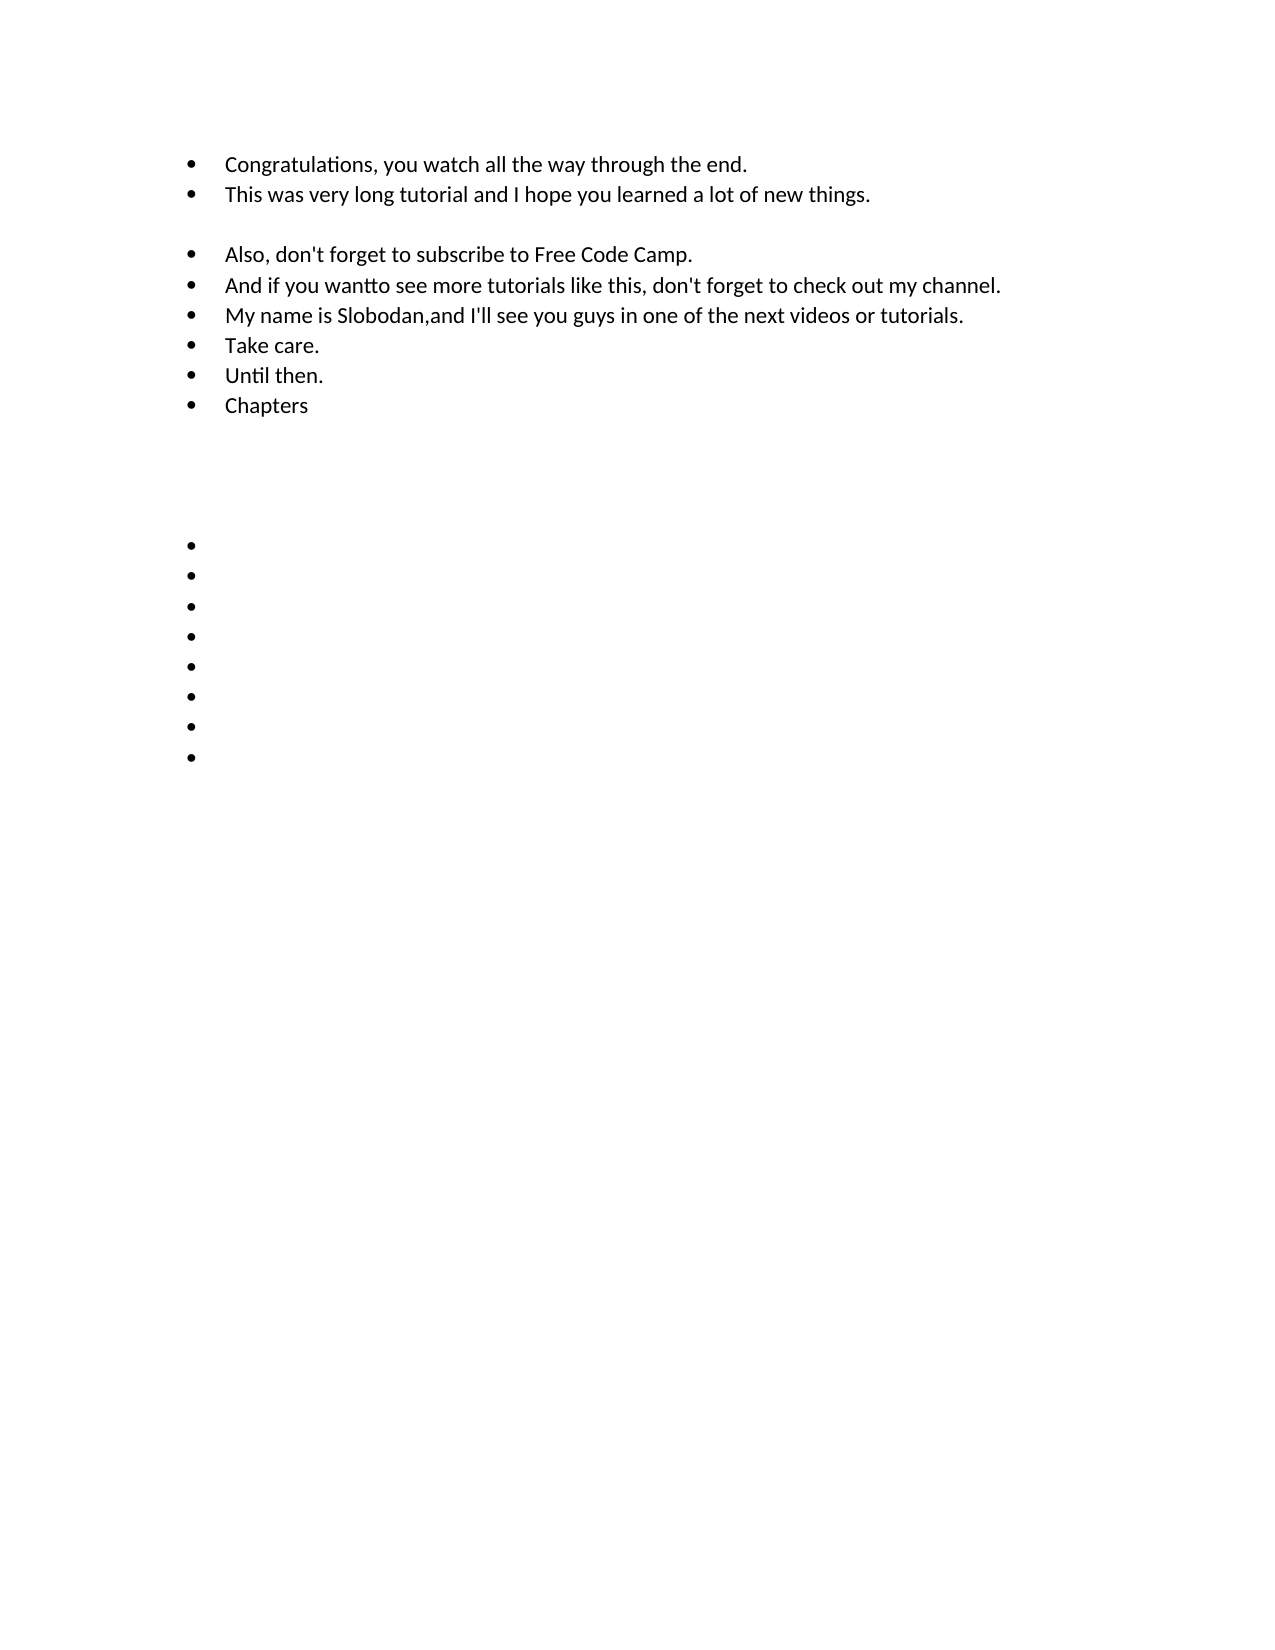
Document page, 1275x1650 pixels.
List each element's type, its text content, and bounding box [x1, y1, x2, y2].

list And if you wantto see more tutorials like this, don't forget to check out my channel. [187, 271, 1125, 299]
list Congratulations, you watch all the way through the end. [187, 150, 1125, 178]
list Until then. [187, 361, 1125, 389]
list This was very long tutorial and I hope you learned a lot of new things. [187, 180, 1125, 238]
list Take care. [187, 331, 1125, 359]
list My name is Slobodan,and I'll see you guys in one of the next videos or tutorials. [187, 301, 1125, 329]
list Chapters [187, 392, 1125, 420]
list Also, don't forget to subscribe to Free Code Camp. [187, 241, 1125, 269]
